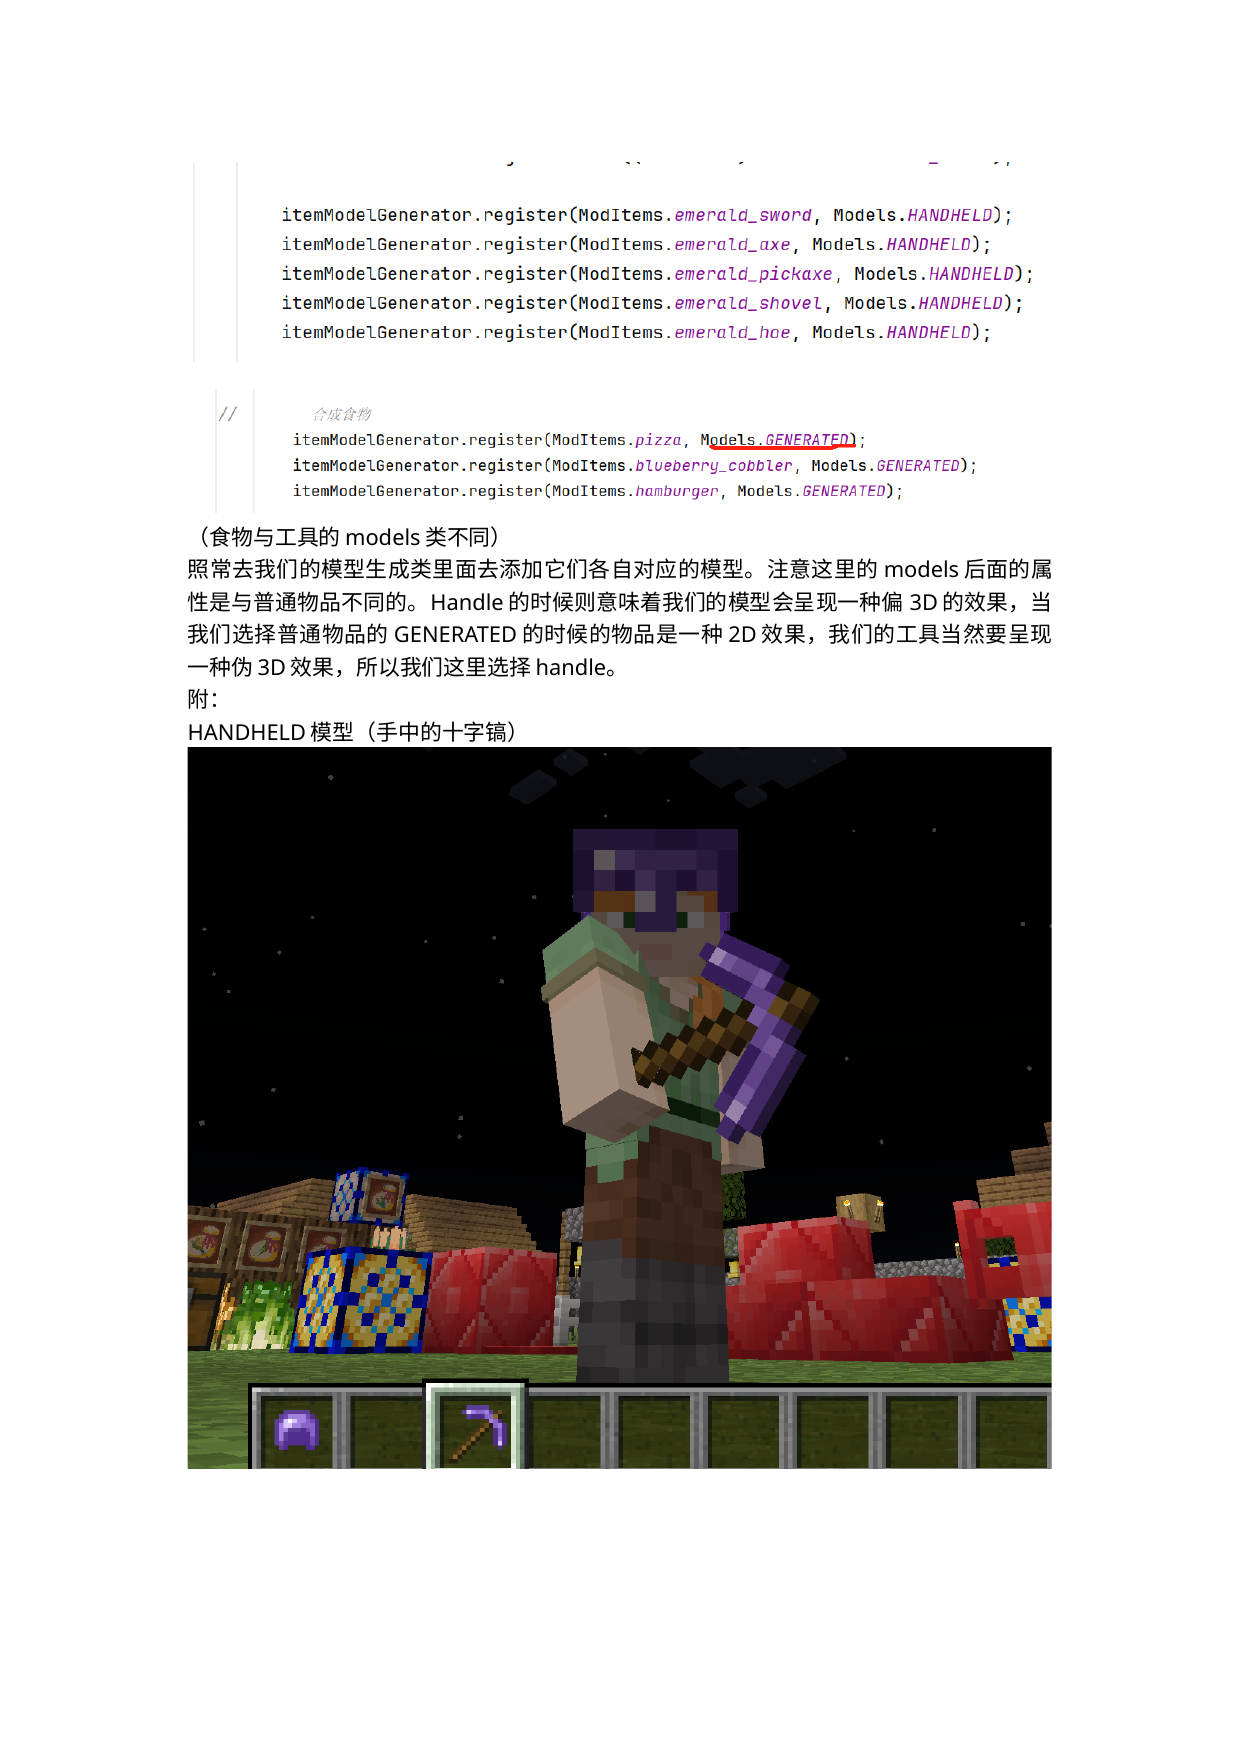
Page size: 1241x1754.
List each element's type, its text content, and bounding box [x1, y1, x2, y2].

picture [187, 162, 1053, 362]
picture [187, 747, 1052, 1469]
text HANDHELD模型（手中的十字镐） [187, 714, 1053, 747]
text 照常去我们的模型生成类里面去添加它们各自对应的模型。注意这里的models后面的属性是与普通物品不同的。Handle的时候则意味着我们的模型会呈现一种偏3D的效果，当我们选择普通物品的GENERATED的时候的物品是一种2D效果，我们的工具当然要呈现一种伪3D效果，所以我们这里选择handle。 [187, 552, 1053, 682]
text （食物与工具的models类不同） [187, 519, 1053, 552]
picture [187, 389, 1052, 513]
text 附： [187, 682, 1053, 714]
